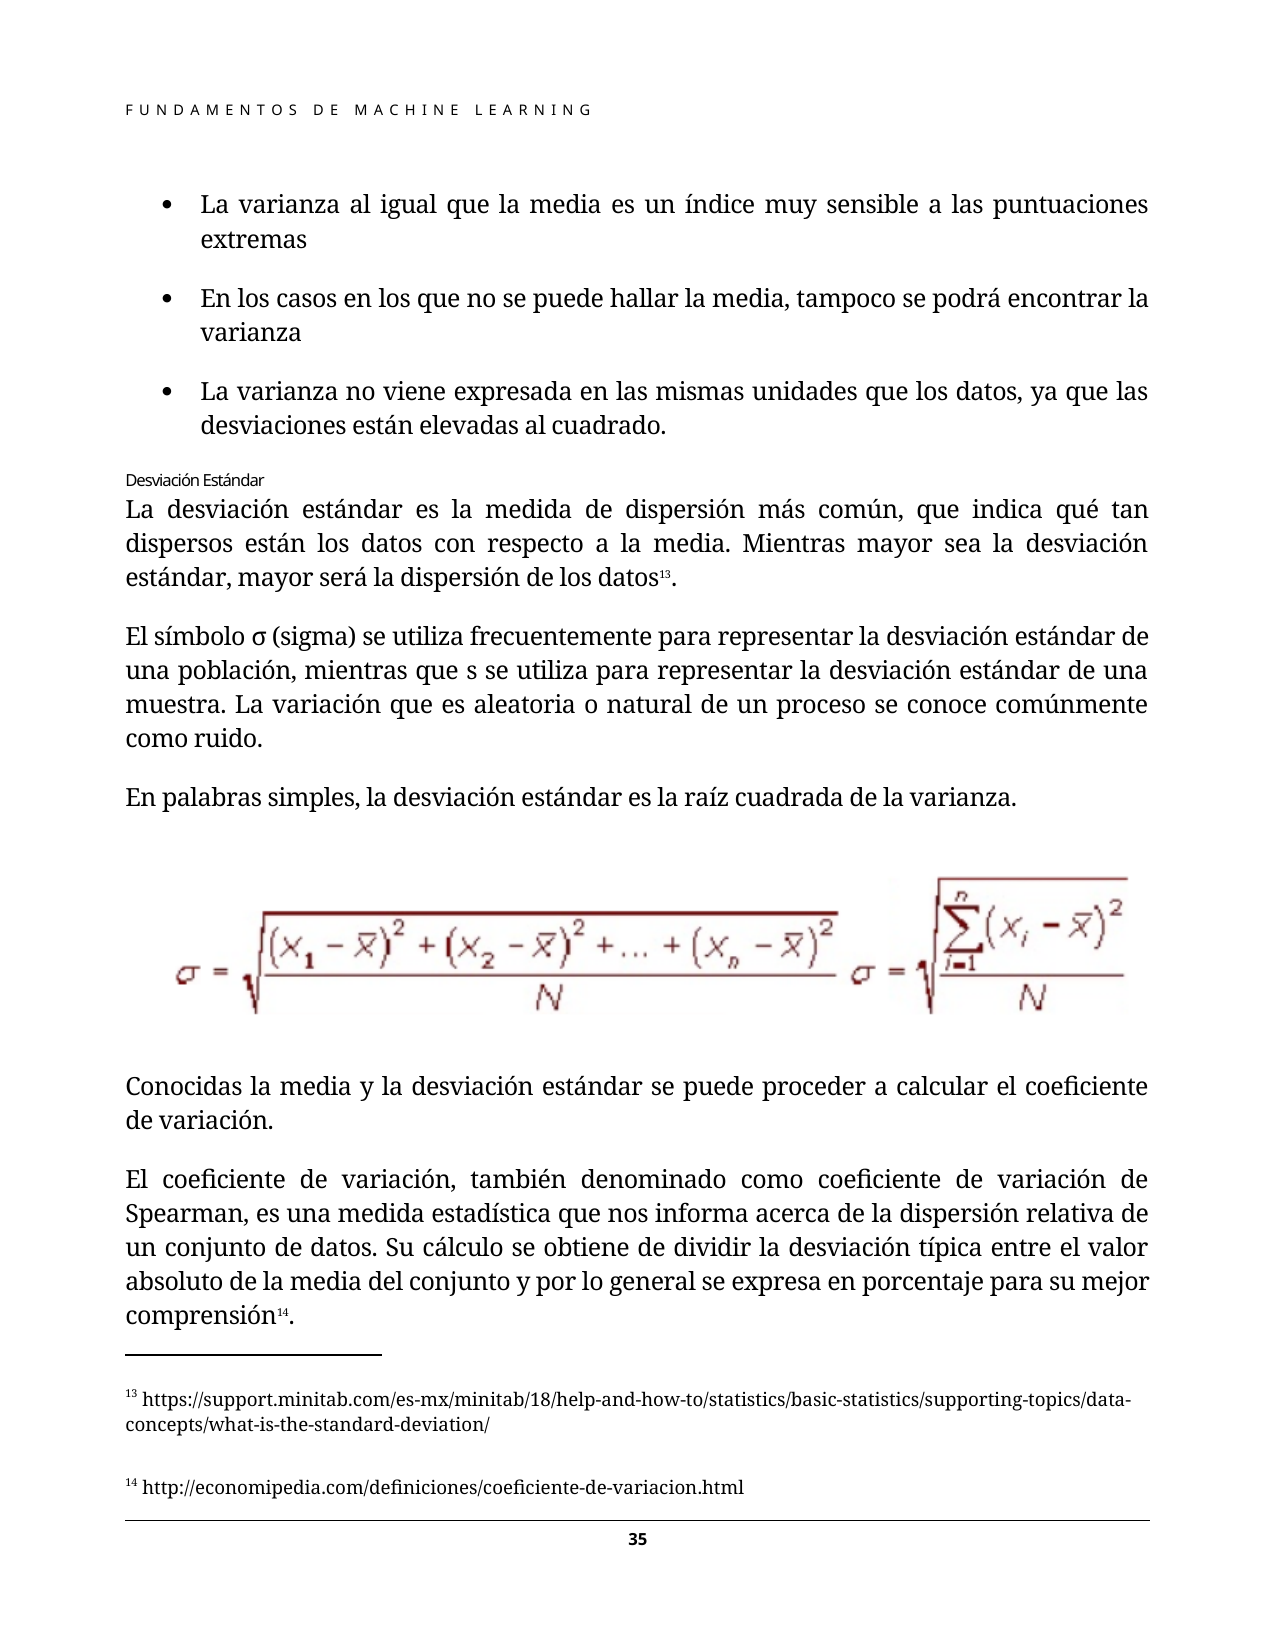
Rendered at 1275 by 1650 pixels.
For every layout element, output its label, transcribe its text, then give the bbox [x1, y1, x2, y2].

text En palabras simples, la desviación estándar es la raíz cuadrada de la varianza. [125, 780, 1150, 814]
list La varianza no viene expresada en las mismas unidades que los datos, ya que las desviaciones están elevadas al cuadrado. [163, 373, 1150, 442]
text El símbolo σ (sigma) se utiliza frecuentemente para representar la desviación estándar de una población, mientras que s se utiliza para representar la desviación estándar de una muestra. La variación que es aleatoria o natural de un proceso se conoce comúnmente como ruido. [125, 619, 1150, 755]
text Conocidas la media y la desviación estándar se puede proceder a calcular el coeficiente de variación. [125, 1068, 1150, 1136]
text El coeficiente de variación, también denominado como coeficiente de variación de Spearman, es una medida estadística que nos informa acerca de la dispersión relativa de un conjunto de datos. Su cálculo se obtiene de dividir la desviación típica entre el valor absoluto de la media del conjunto y por lo general se expresa en porcentaje para su mejor comprensión. [125, 1161, 1150, 1332]
text La desviación estándar es la medida de dispersión más común, que indica qué tan dispersos están los datos con respecto a la media. Mientras mayor sea la desviación estándar, mayor será la dispersión de los datos. [125, 492, 1150, 594]
subtitle Desviación Estándar [125, 467, 1150, 492]
picture [125, 839, 1150, 1044]
list En los casos en los que no se puede hallar la media, tampoco se podrá encontrar la varianza [163, 280, 1150, 348]
list La varianza al igual que la media es un índice muy sensible a las puntuaciones extremas [163, 187, 1150, 255]
